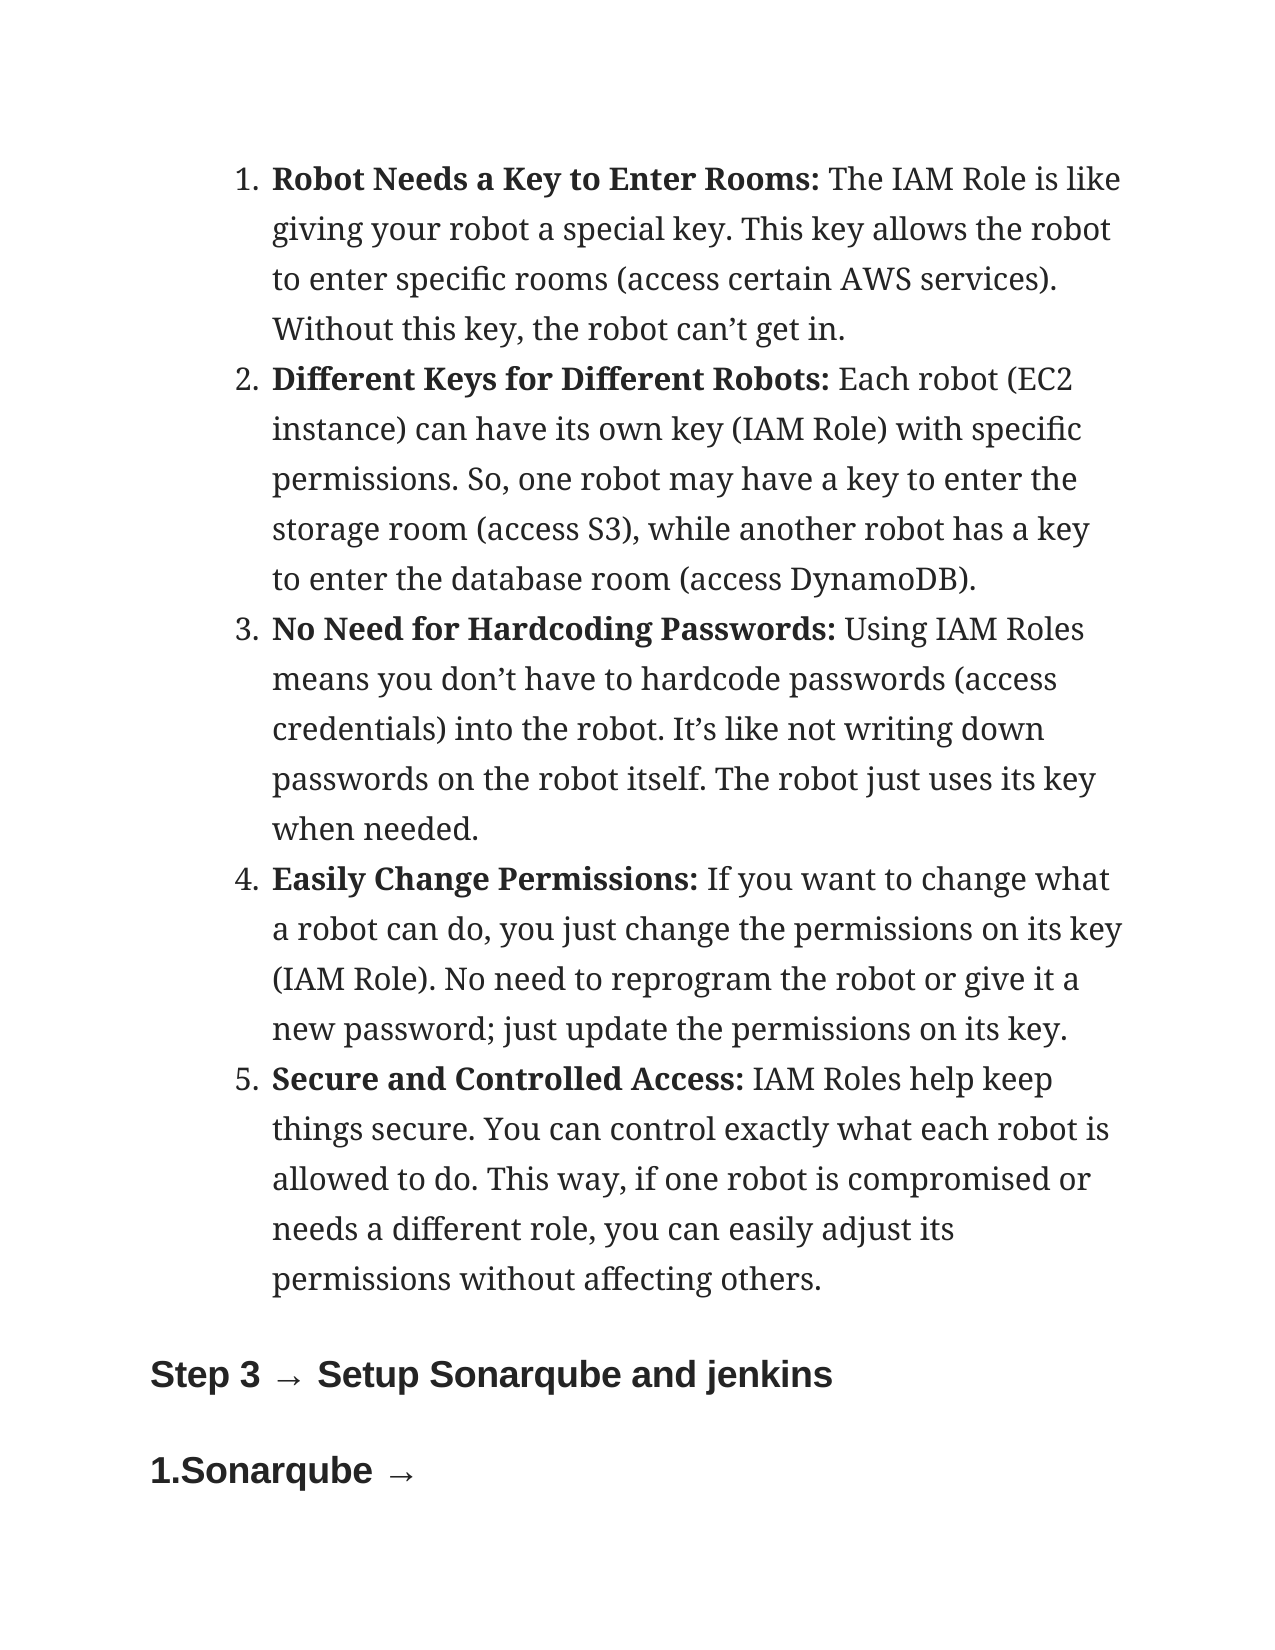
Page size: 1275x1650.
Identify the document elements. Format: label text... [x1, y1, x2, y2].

subtitle Step 3 → Setup Sonarqube and jenkins [150, 1349, 1125, 1396]
list Easily Change Permissions: If you want to change what a robot can do, you just change the permissions on its key (IAM Role). No need to reprogram the robot or give it a new password; just update the permissions on its key. [234, 850, 1125, 1050]
list Different Keys for Different Robots: Each robot (EC2 instance) can have its own key (IAM Role) with specific permissions. So, one robot may have a key to enter the storage room (access S3), while another robot has a key to enter the database room (access DynamoDB). [234, 350, 1125, 600]
subtitle 1.Sonarqube → [150, 1444, 1125, 1491]
list No Need for Hardcoding Passwords: Using IAM Roles means you don’t have to hardcode passwords (access credentials) into the robot. It’s like not writing down passwords on the robot itself. The robot just uses its key when needed. [234, 600, 1125, 850]
list Robot Needs a Key to Enter Rooms: The IAM Role is like giving your robot a special key. This key allows the robot to enter specific rooms (access certain AWS services). Without this key, the robot can’t get in. [234, 150, 1125, 350]
list Secure and Controlled Access: IAM Roles help keep things secure. You can control exactly what each robot is allowed to do. This way, if one robot is compromised or needs a different role, you can easily adjust its permissions without affecting others. [234, 1050, 1125, 1300]
